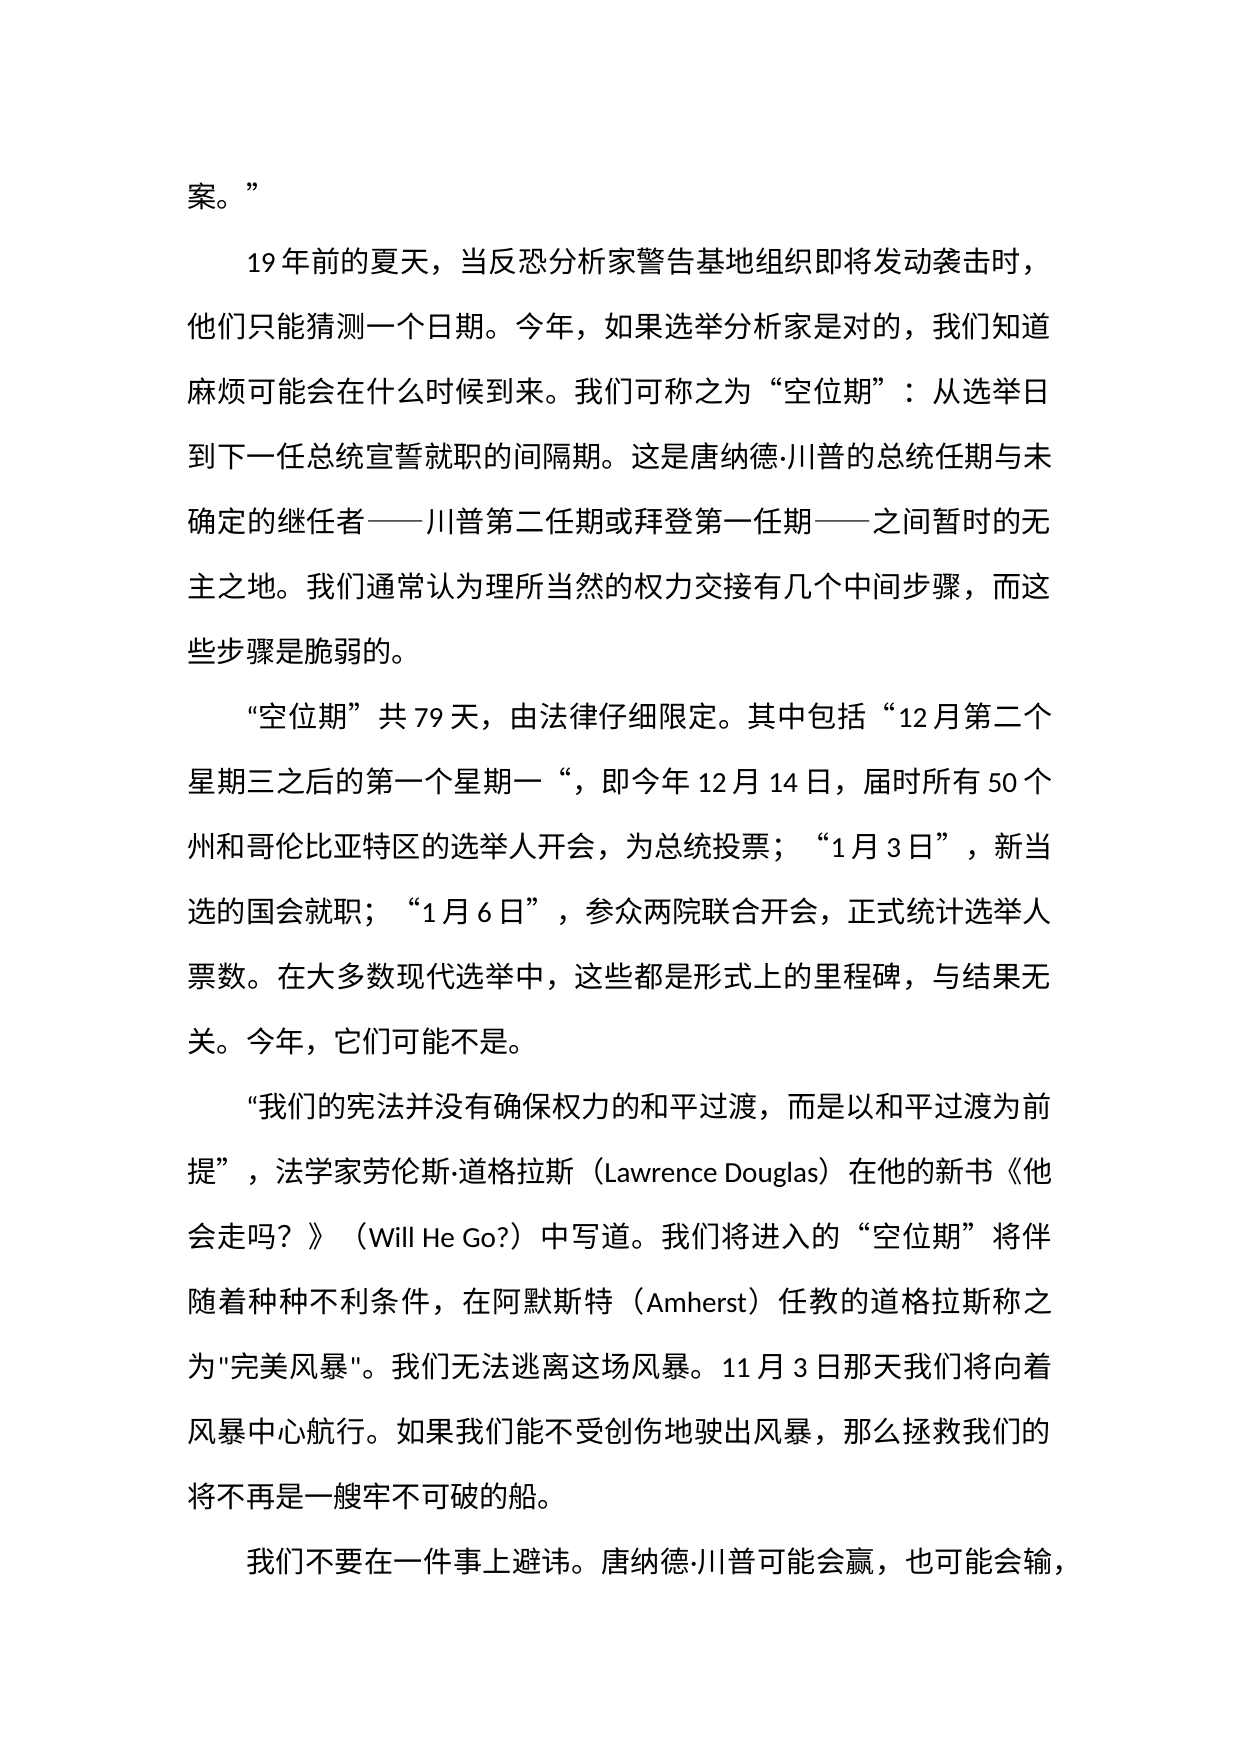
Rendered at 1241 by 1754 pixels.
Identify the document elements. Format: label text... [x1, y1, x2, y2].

text “空位期”共79天，由法律仔细限定。其中包括“12月第二个星期三之后的第一个星期一“，即今年12月14日，届时所有50个州和哥伦比亚特区的选举人开会，为总统投票；“1月3日”，新当选的国会就职；“1月6日”，参众两院联合开会，正式统计选举人票数。在大多数现代选举中，这些都是形式上的里程碑，与结果无关。今年，它们可能不是。 [187, 682, 1053, 1072]
text “我们的宪法并没有确保权力的和平过渡，而是以和平过渡为前提”，法学家劳伦斯·道格拉斯（Lawrence Douglas）在他的新书《他会走吗？》（Will He Go?）中写道。我们将进入的“空位期”将伴随着种种不利条件，在阿默斯特（Amherst）任教的道格拉斯称之为"完美风暴"。我们无法逃离这场风暴。11月3日那天我们将向着风暴中心航行。如果我们能不受创伤地驶出风暴，那么拯救我们的将不再是一艘牢不可破的船。 [187, 1072, 1053, 1527]
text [187, 162, 1053, 227]
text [187, 1527, 1053, 1592]
text 19年前的夏天，当反恐分析家警告基地组织即将发动袭击时，他们只能猜测一个日期。今年，如果选举分析家是对的，我们知道麻烦可能会在什么时候到来。我们可称之为“空位期”：从选举日到下一任总统宣誓就职的间隔期。这是唐纳德·川普的总统任期与未确定的继任者——川普第二任期或拜登第一任期——之间暂时的无主之地。我们通常认为理所当然的权力交接有几个中间步骤，而这些步骤是脆弱的。 [187, 227, 1053, 682]
